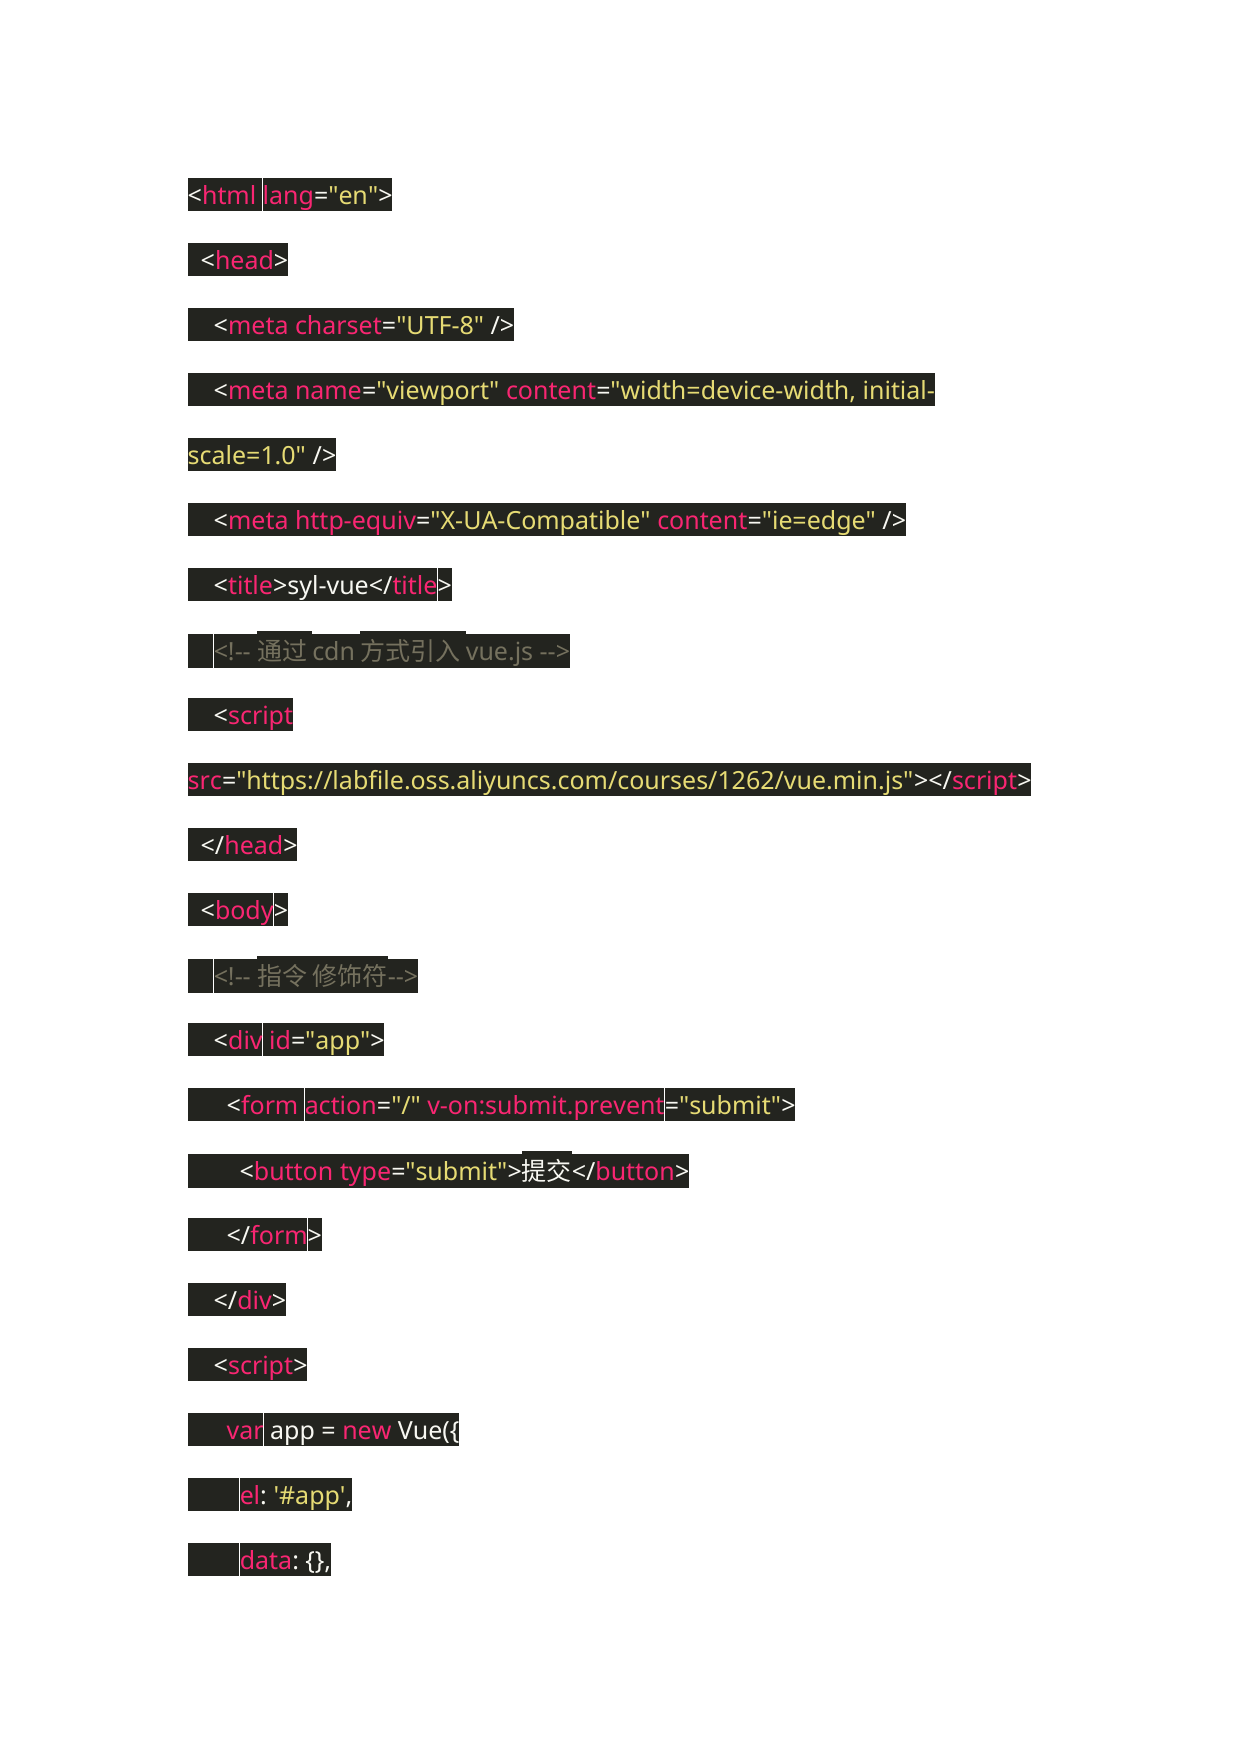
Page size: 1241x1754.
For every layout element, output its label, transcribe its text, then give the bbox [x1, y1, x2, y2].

text <html lang="en"> [187, 162, 1053, 227]
text <meta name="viewport" content="width=device-width, initial-scale=1.0" /> [187, 357, 1053, 487]
text <script src="https://labfile.oss.aliyuncs.com/courses/1262/vue.min.js"></script> [187, 682, 1053, 812]
text <body> [187, 877, 1053, 942]
text </head> [187, 812, 1053, 877]
text <!-- 通过cdn方式引入 vue.js --> [187, 617, 1053, 682]
text <script> [187, 1332, 1053, 1397]
text <!-- 指令 修饰符--> [187, 942, 1053, 1007]
text var app = new Vue({ [187, 1397, 1053, 1462]
text <meta charset="UTF-8" /> [187, 292, 1053, 357]
text <meta http-equiv="X-UA-Compatible" content="ie=edge" /> [187, 487, 1053, 552]
text <title>syl-vue</title> [187, 552, 1053, 617]
text <button type="submit">提交</button> [187, 1137, 1053, 1202]
text <div id="app"> [187, 1007, 1053, 1072]
text el: '#app', [187, 1462, 1053, 1527]
text data: {}, [187, 1527, 1053, 1592]
text <head> [187, 227, 1053, 292]
text </form> [187, 1202, 1053, 1267]
text <form action="/" v-on:submit.prevent="submit"> [187, 1072, 1053, 1137]
text </div> [187, 1267, 1053, 1332]
